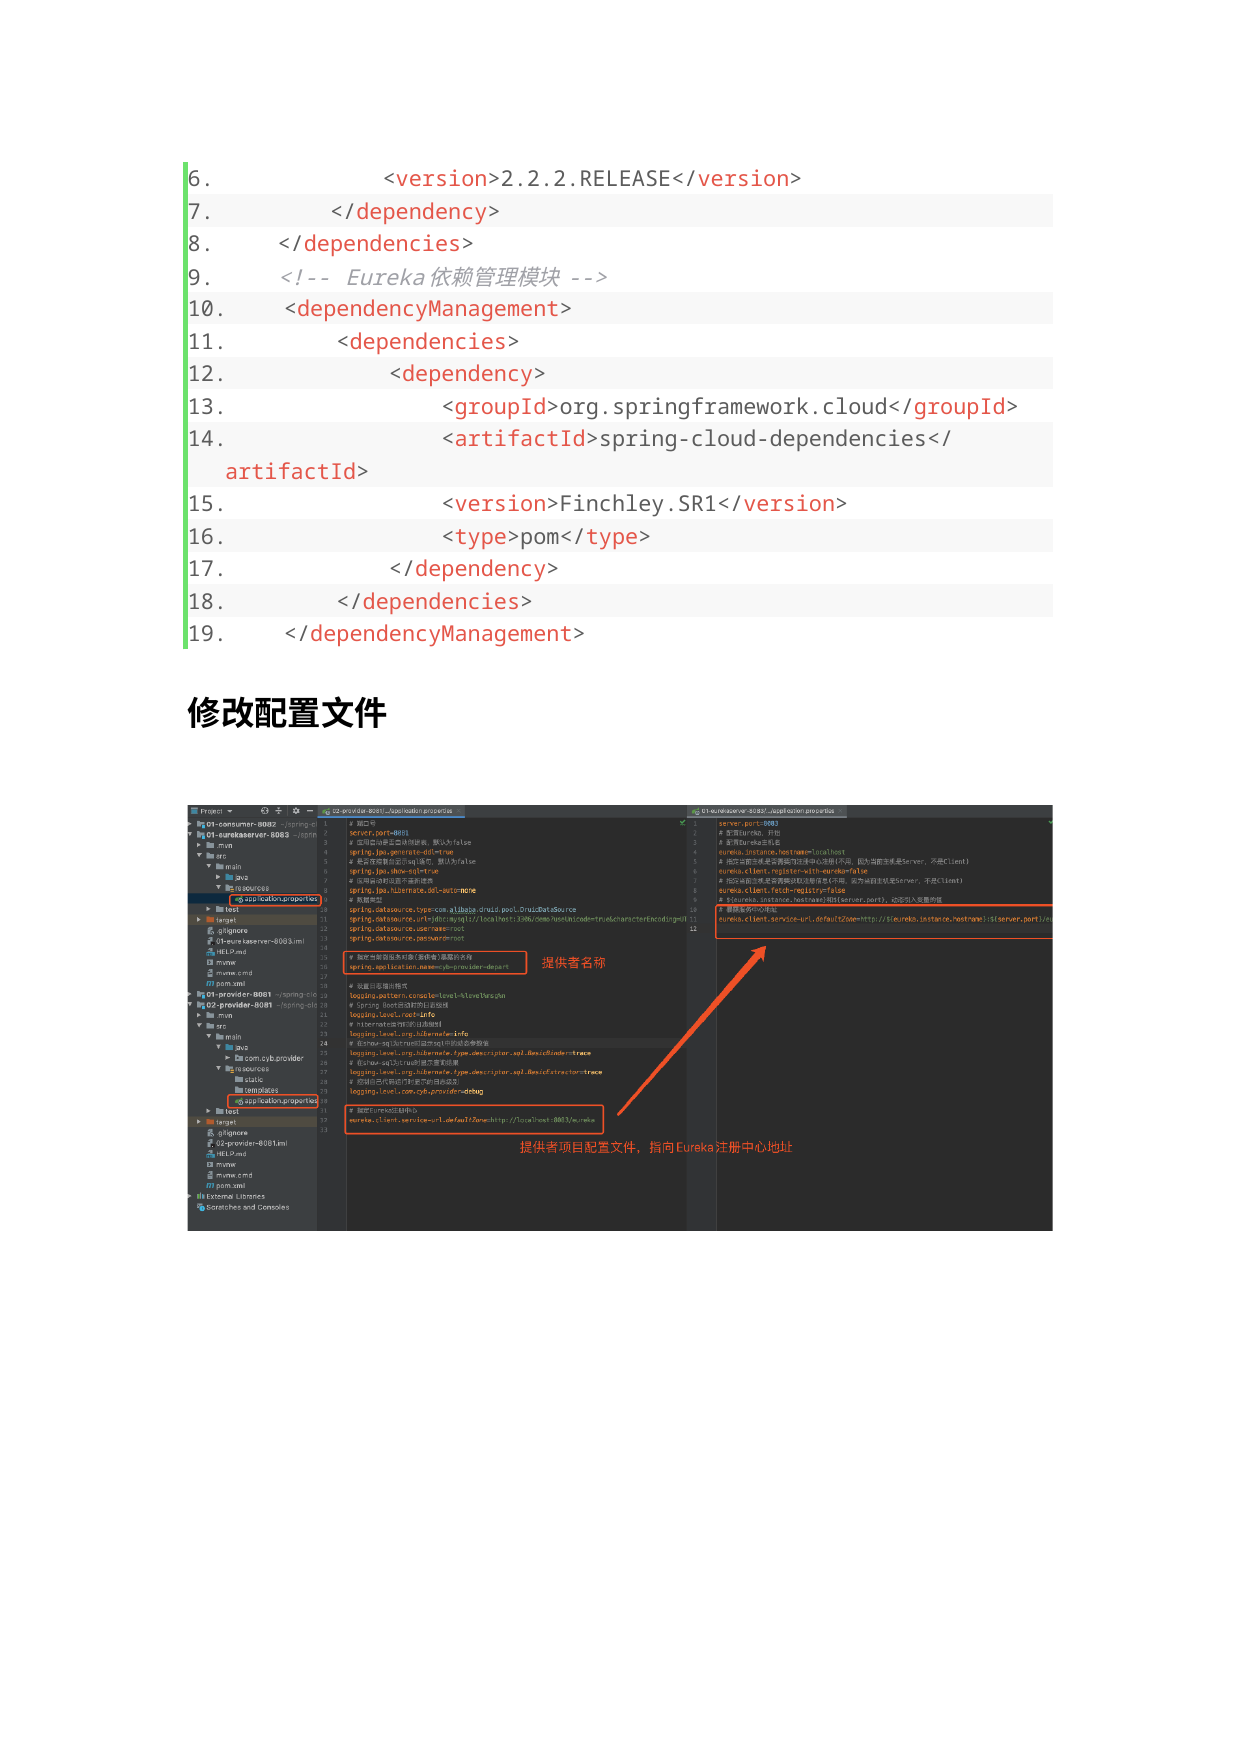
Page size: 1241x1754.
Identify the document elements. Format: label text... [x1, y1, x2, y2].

list <version>Finchley.SR1</version> [188, 487, 1053, 519]
subtitle 修改配置文件 [187, 679, 1053, 744]
list </dependencies> [188, 227, 1053, 259]
list <artifactId>spring-cloud-dependencies</artifactId> [188, 422, 1053, 487]
list <!-- Eureka依赖管理模块 --> [188, 259, 1053, 292]
list <type>pom</type> [188, 519, 1053, 552]
list </dependency> [188, 552, 1053, 584]
list </dependency> [188, 194, 1053, 227]
list <dependencyManagement> [188, 292, 1053, 324]
list <version>2.2.2.RELEASE</version> [188, 162, 1053, 194]
list </dependencyManagement> [188, 617, 1053, 649]
list <dependencies> [188, 324, 1053, 357]
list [188, 389, 1053, 422]
list <dependency> [188, 357, 1053, 389]
list </dependencies> [188, 584, 1053, 617]
picture [187, 805, 1053, 1231]
